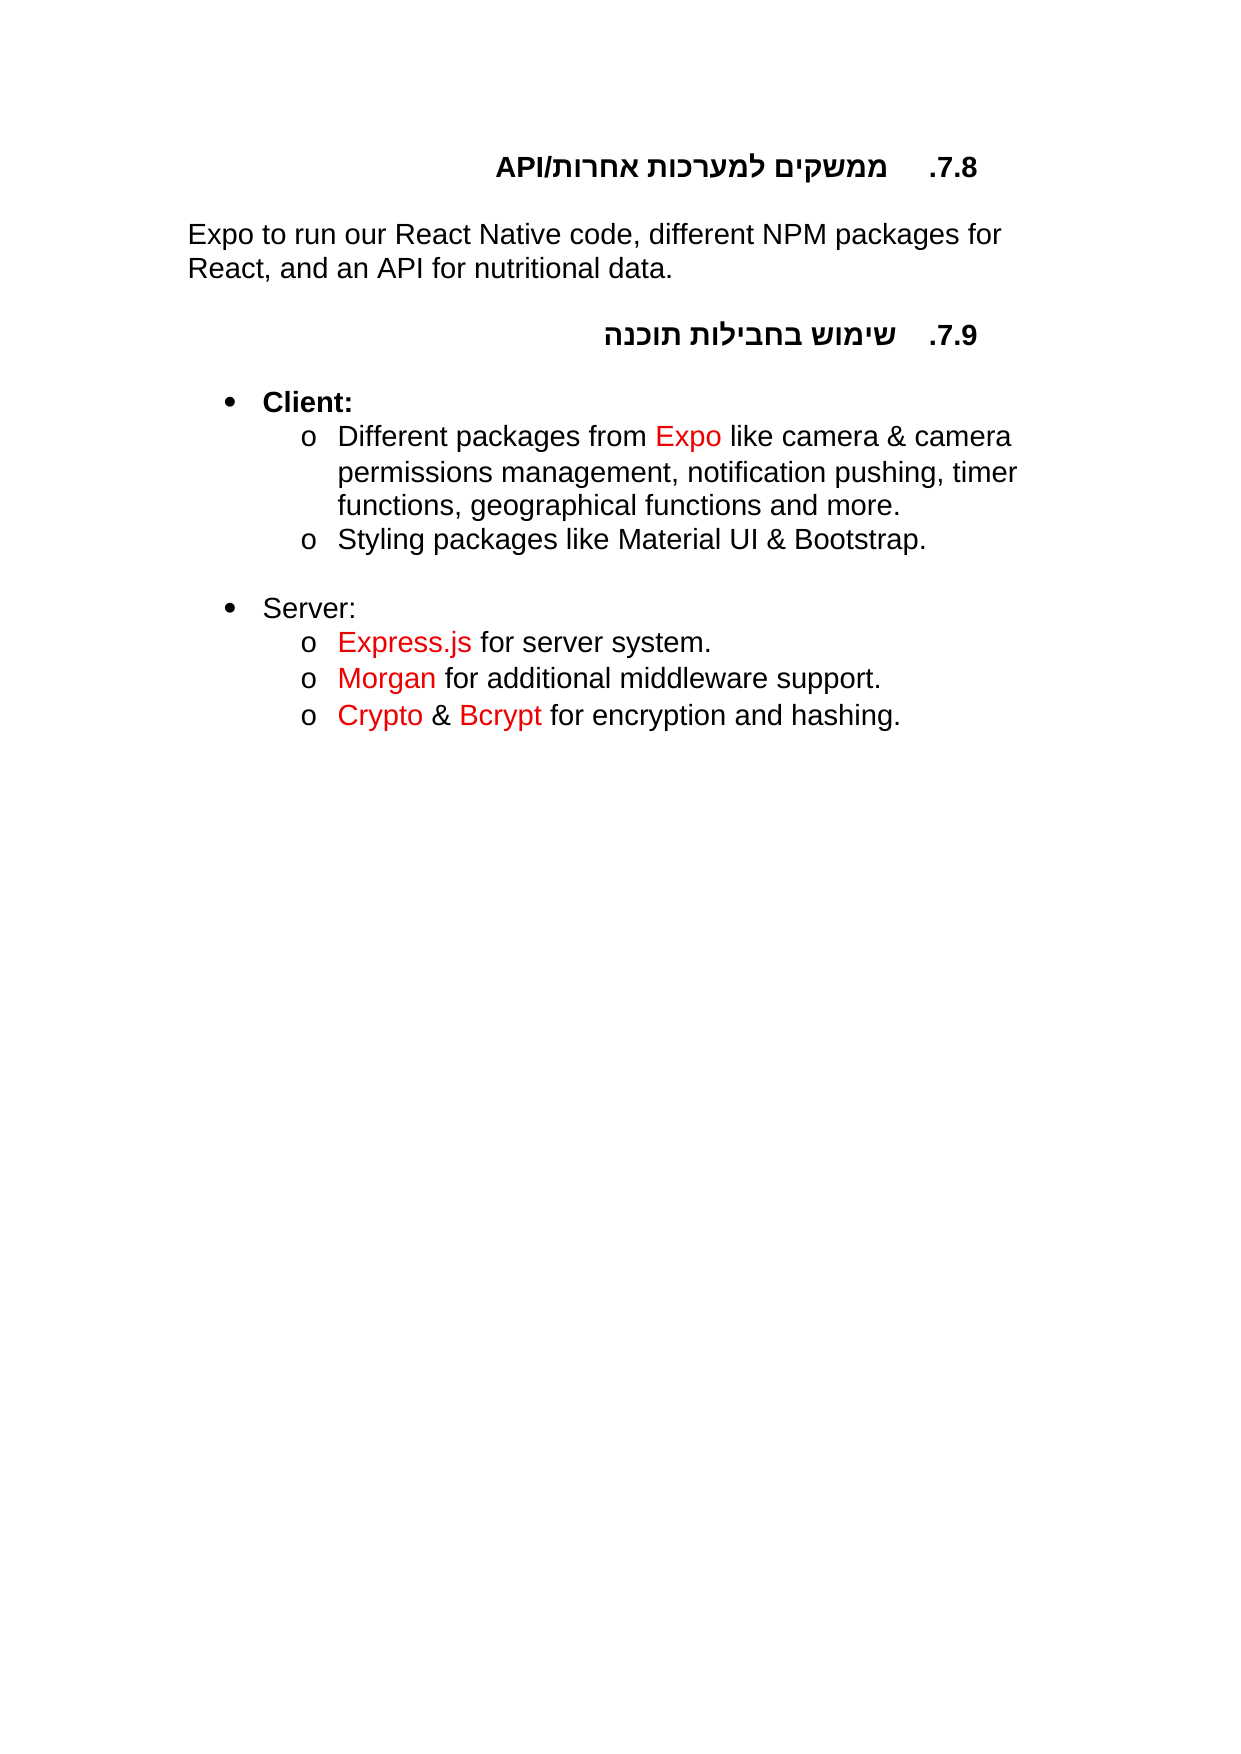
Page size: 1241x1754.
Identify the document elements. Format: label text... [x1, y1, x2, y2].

list Crypto & Bcrypt for encryption and hashing. [300, 697, 1053, 734]
list Server: [225, 591, 1053, 625]
text Expo to run our React Native code, different NPM packages for React, and an API for nutritional data. [187, 217, 1053, 284]
list Express.js for server system. [300, 625, 1053, 661]
list 7.8. ממשקים למערכות אחרות/API [187, 150, 978, 183]
list 7.9. שימוש בחבילות תוכנה [187, 318, 978, 351]
list Client: [225, 385, 1053, 418]
list Morgan for additional middleware support. [300, 661, 1053, 697]
list Styling packages like Material UI & Bootstrap. [300, 522, 1053, 558]
list Different packages from Expo like camera & camera permissions management, notification pushing, timer functions, geographical functions and more. [300, 418, 1053, 522]
